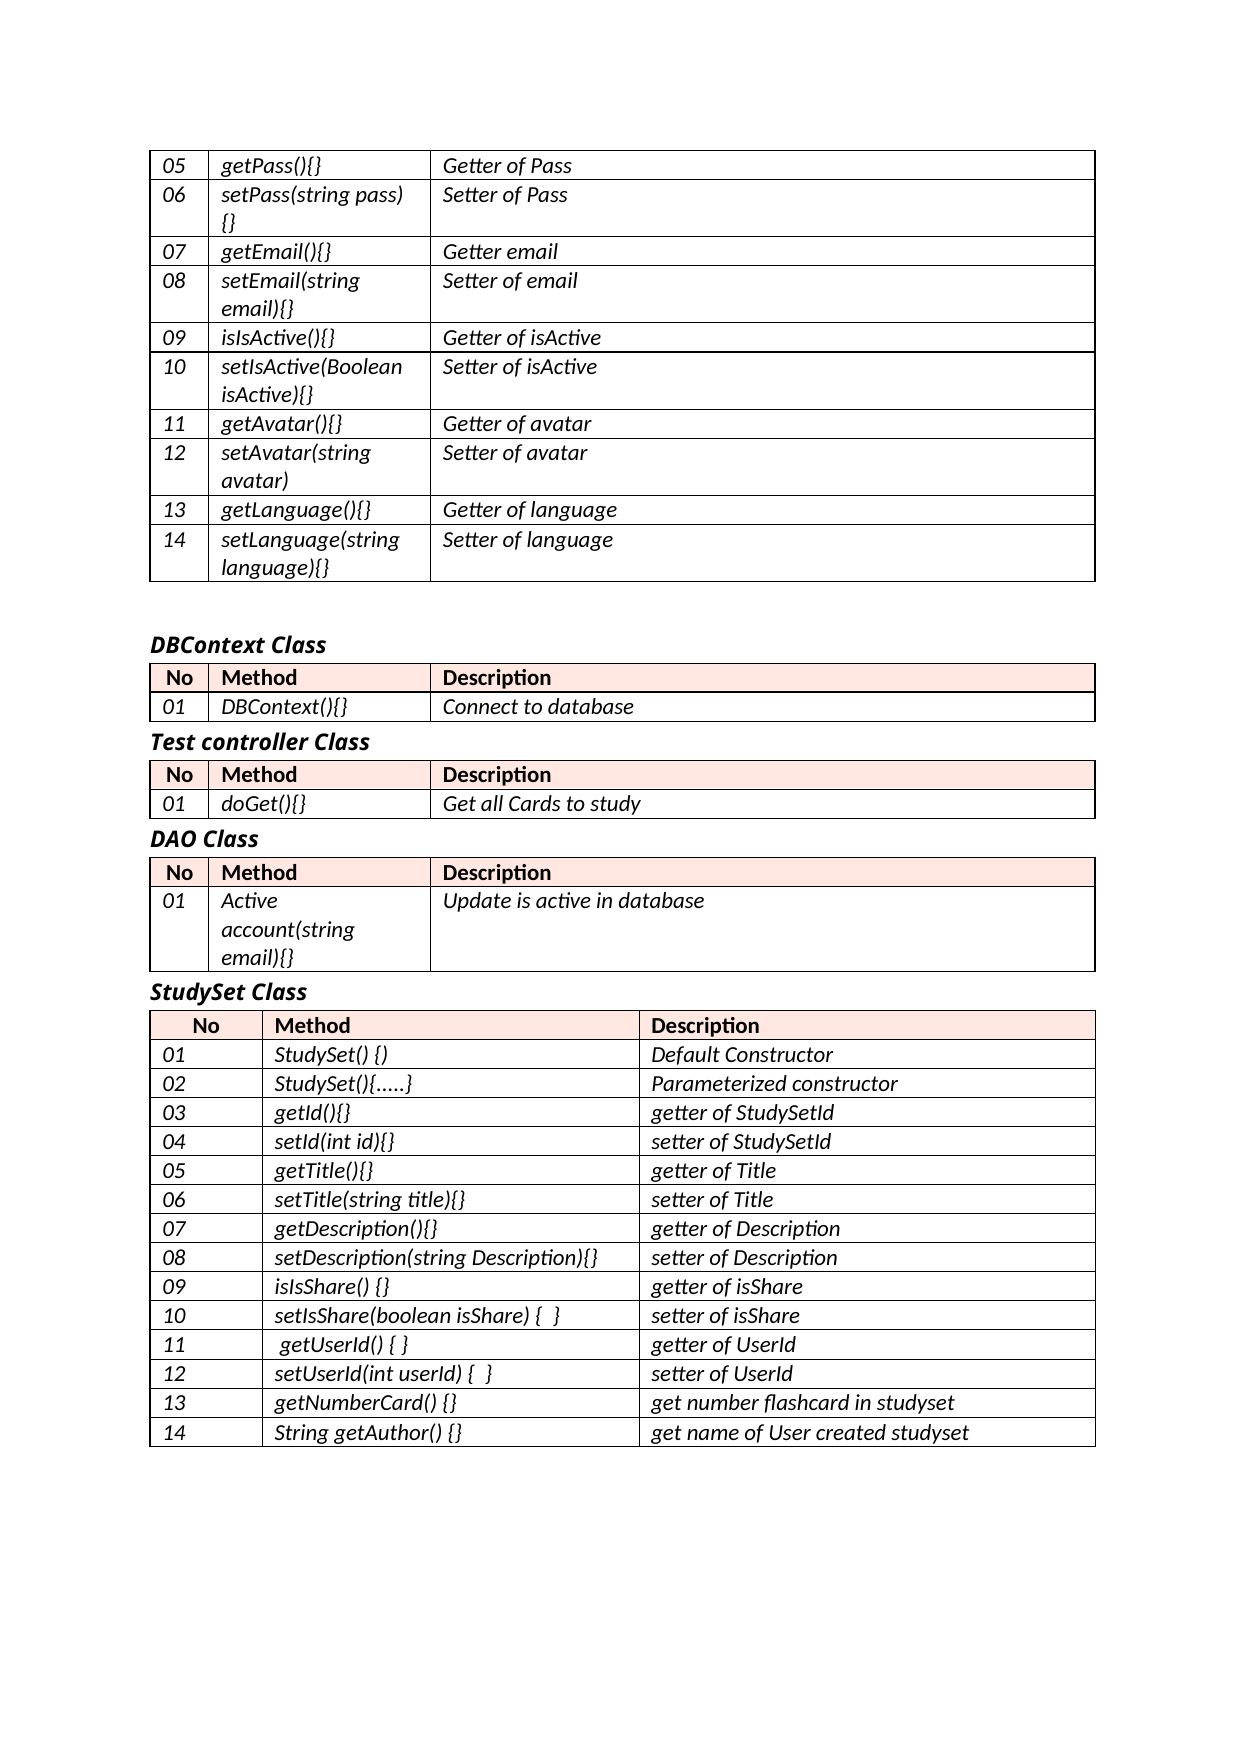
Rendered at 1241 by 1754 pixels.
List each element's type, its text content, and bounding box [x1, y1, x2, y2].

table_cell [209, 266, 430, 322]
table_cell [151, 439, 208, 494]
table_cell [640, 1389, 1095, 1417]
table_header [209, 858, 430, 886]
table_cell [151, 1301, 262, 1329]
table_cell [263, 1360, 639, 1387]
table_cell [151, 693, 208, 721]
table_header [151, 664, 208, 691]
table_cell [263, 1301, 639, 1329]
subtitle DBContext Class [150, 629, 1093, 660]
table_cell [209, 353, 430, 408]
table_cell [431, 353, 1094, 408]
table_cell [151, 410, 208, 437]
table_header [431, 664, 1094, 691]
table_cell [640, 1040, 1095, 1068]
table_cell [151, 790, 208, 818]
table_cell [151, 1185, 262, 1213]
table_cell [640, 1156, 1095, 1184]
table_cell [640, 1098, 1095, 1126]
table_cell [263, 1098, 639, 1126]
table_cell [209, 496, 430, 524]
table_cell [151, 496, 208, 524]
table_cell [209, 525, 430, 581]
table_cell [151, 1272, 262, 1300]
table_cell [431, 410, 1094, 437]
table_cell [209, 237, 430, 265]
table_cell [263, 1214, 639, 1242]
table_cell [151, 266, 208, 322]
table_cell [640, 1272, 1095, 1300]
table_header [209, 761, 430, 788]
subtitle StudySet Class [150, 976, 1093, 1007]
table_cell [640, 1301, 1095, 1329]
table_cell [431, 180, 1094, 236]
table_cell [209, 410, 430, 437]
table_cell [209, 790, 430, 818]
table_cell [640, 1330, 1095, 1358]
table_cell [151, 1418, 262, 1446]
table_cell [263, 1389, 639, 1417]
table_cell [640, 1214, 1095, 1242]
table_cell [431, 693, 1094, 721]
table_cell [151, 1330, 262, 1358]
subtitle Test controller Class [150, 726, 1093, 757]
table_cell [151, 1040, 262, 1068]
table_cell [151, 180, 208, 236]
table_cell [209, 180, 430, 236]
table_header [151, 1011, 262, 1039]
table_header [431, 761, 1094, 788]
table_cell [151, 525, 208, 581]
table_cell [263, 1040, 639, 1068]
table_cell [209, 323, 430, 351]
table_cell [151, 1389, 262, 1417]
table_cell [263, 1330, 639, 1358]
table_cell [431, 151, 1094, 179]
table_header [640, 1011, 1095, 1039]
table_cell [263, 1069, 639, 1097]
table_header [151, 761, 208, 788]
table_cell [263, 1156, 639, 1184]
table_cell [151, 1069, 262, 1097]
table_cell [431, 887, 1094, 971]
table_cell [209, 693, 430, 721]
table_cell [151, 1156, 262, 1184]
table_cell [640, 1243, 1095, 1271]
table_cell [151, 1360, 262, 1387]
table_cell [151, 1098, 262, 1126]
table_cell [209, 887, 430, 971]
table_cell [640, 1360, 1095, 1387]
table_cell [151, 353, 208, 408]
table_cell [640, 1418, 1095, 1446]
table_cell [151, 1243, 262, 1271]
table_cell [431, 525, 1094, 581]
subtitle DAO Class [150, 823, 1093, 854]
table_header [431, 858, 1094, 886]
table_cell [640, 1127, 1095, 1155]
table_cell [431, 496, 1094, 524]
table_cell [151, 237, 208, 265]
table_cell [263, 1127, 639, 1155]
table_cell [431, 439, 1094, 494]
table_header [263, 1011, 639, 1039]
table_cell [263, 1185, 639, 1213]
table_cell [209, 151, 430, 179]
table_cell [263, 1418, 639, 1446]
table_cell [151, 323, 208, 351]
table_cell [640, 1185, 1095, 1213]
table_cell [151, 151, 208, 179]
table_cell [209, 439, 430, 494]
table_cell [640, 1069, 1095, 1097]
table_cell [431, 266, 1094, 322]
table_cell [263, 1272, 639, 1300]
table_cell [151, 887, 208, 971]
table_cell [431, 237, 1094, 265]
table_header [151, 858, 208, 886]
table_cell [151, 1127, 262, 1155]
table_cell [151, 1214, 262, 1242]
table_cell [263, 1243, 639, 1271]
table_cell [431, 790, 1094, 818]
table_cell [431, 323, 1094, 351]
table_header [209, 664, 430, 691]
